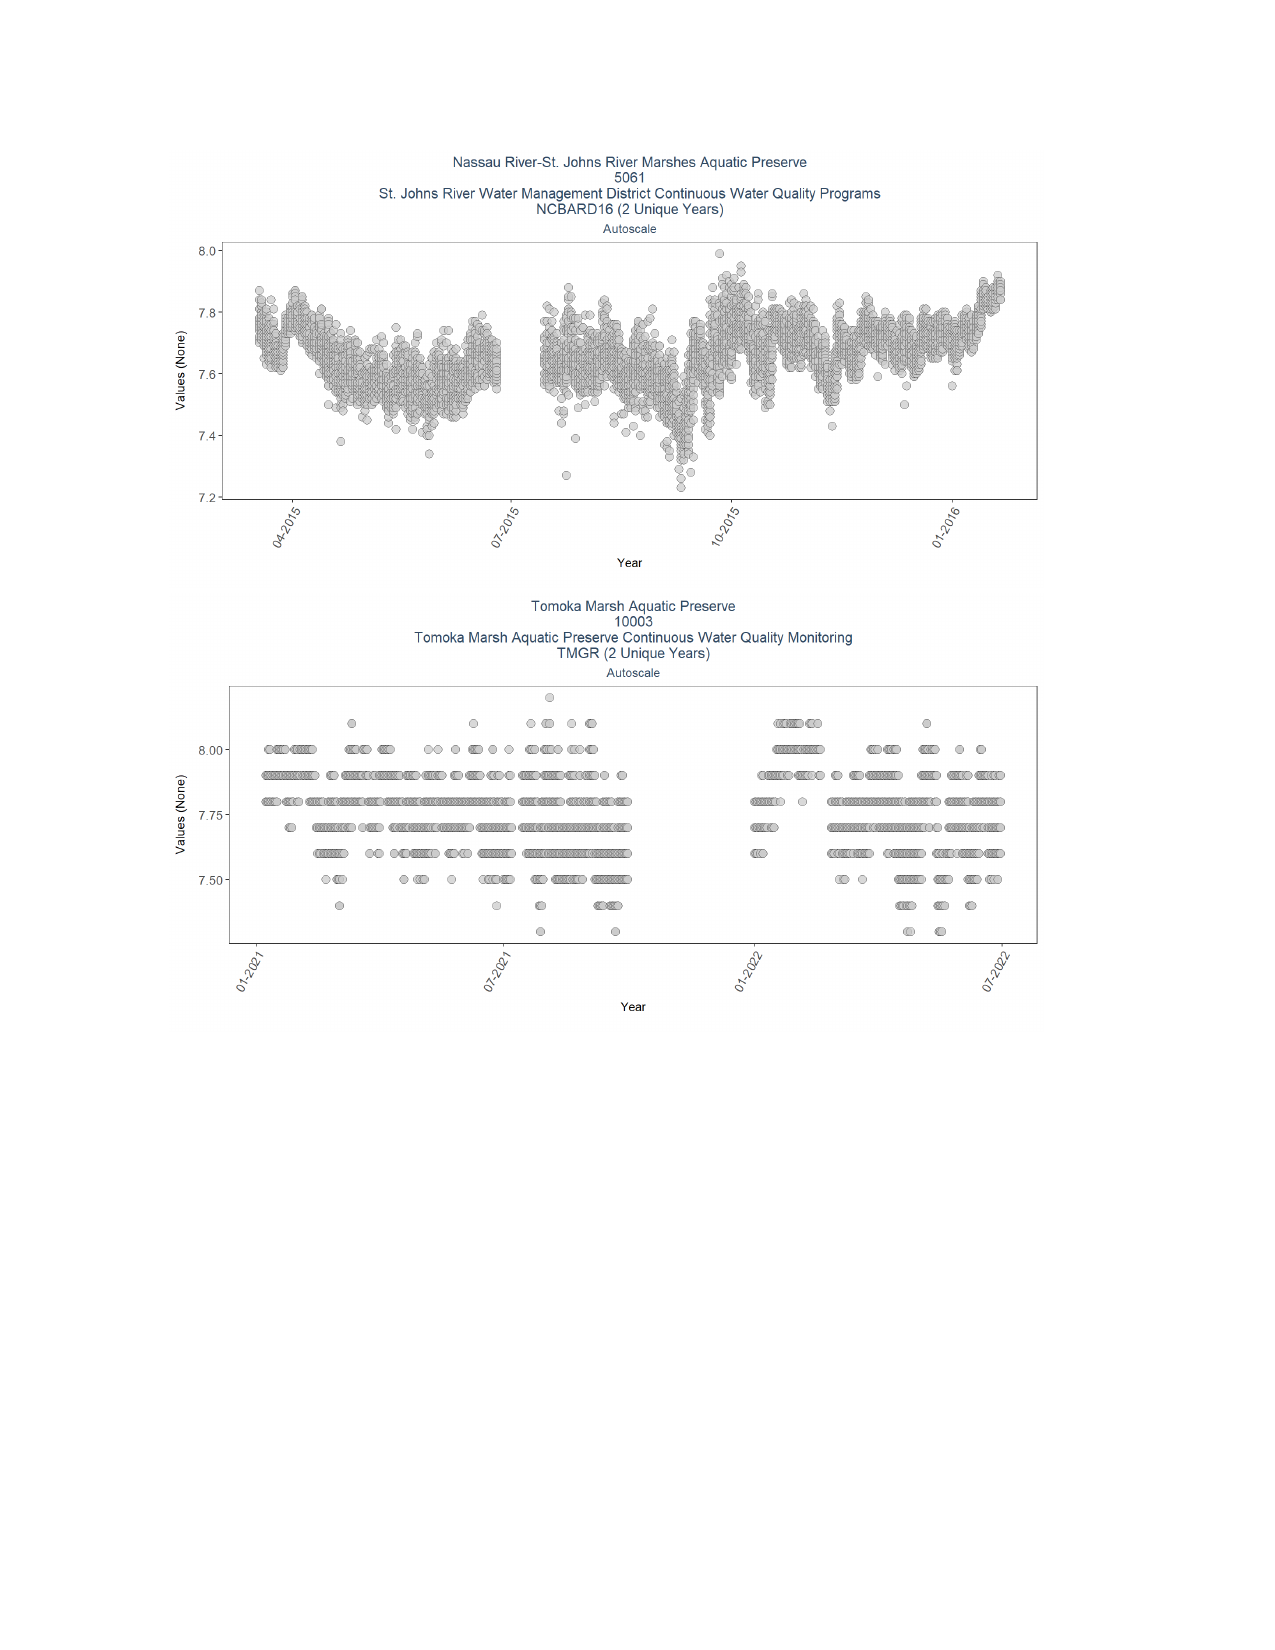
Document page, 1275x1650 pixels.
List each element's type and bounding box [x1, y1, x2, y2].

picture [168, 150, 1044, 588]
picture [168, 593, 1044, 1032]
